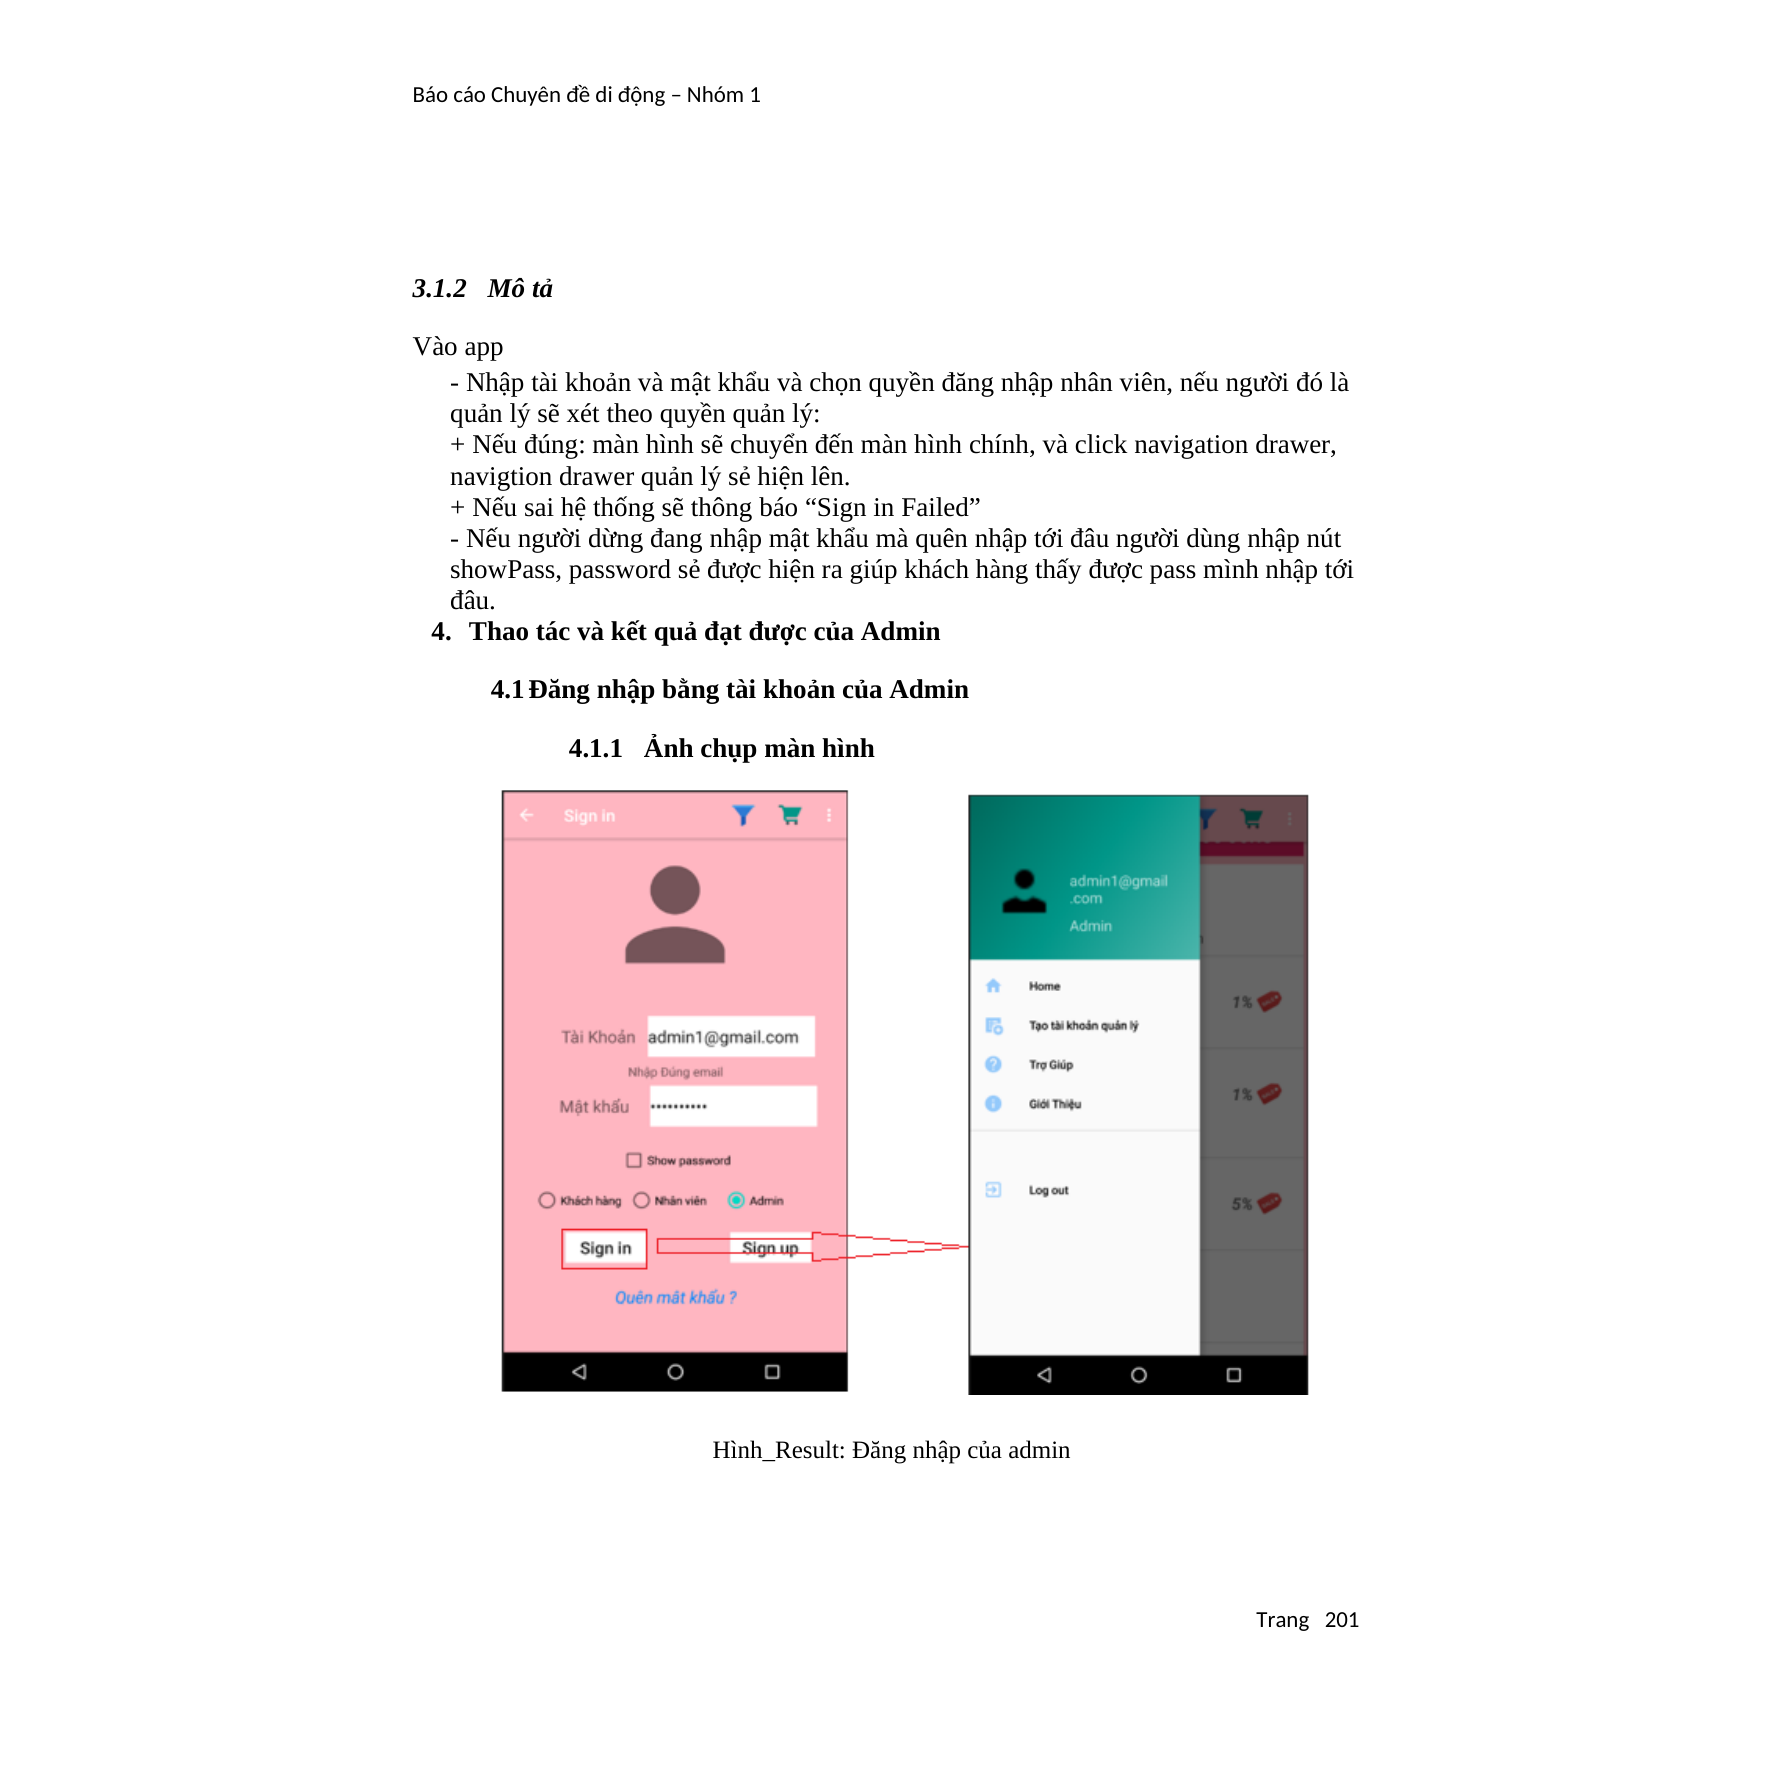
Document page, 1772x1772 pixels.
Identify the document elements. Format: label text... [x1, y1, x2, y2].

text Hình_Result: Đăng nhập của admin [637, 1436, 1359, 1464]
subtitle Thao tác và kết quả đạt được của Admin [431, 615, 1361, 647]
list - Nhập tài khoản và mật khẩu và chọn quyền đăng nhập nhân viên, nếu người đó là quản lý sẽ xét theo quyền quản lý: [450, 366, 1359, 428]
list + Nếu sai hệ thống sẽ thông báo “Sign in Failed” [450, 491, 1359, 522]
list + Nếu đúng: màn hình sẽ chuyển đến màn hình chính, và click navigation drawer, navigtion drawer quản lý sẻ hiện lên. [450, 428, 1359, 491]
list Ảnh chụp màn hình [569, 732, 1359, 763]
subtitle Đăng nhập bằng tài khoản của Admin [491, 674, 1361, 705]
subtitle Mô tả [412, 272, 1361, 303]
list - Nếu người dừng đang nhập mật khẩu mà quên nhập tới đâu người dùng nhập nút showPass, password sẻ được hiện ra giúp khách hàng thấy được pass mình nhập tới đâu. [450, 522, 1359, 615]
picture [500, 789, 1310, 1395]
text Vào app [412, 331, 1359, 362]
